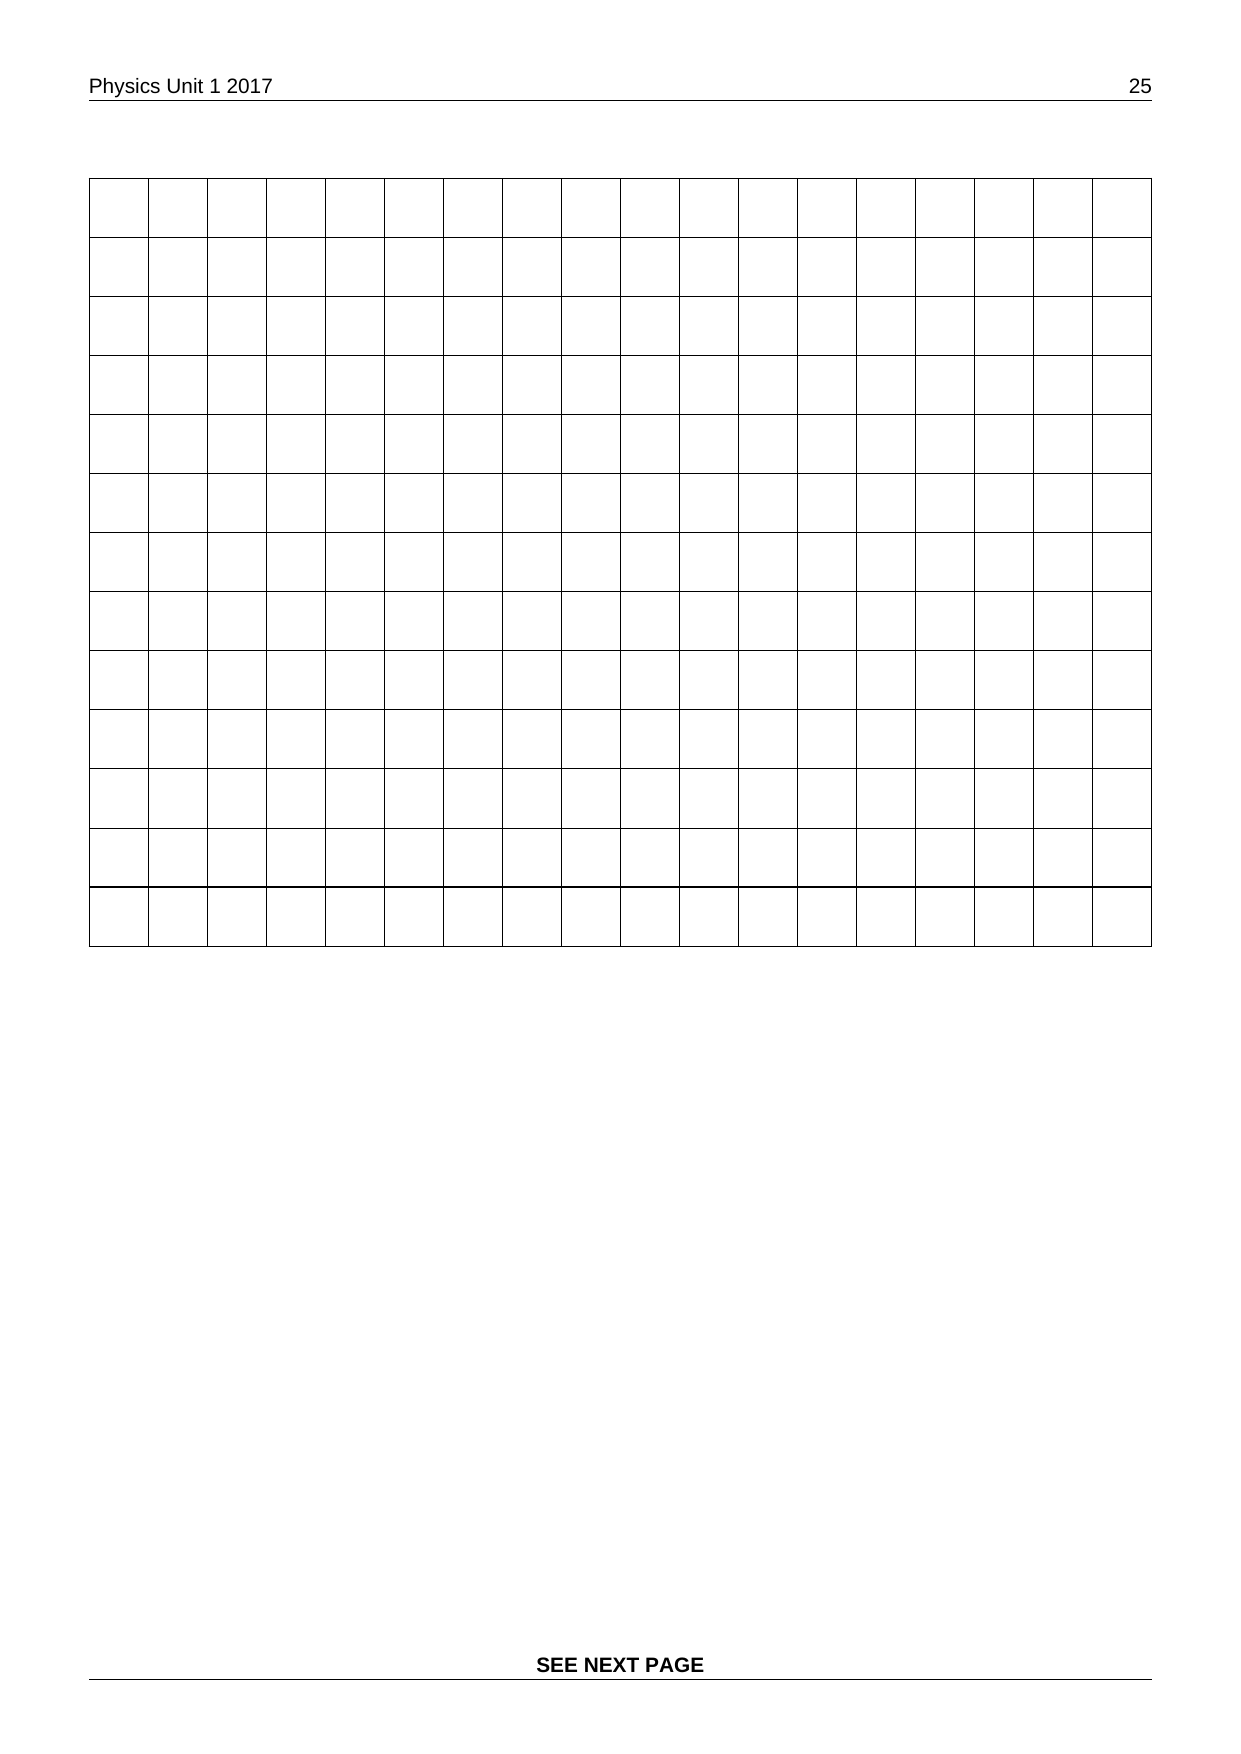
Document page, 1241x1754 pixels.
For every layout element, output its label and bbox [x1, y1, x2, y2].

table_cell [149, 356, 207, 414]
table_cell [562, 297, 620, 355]
table_header [798, 179, 856, 237]
table_cell [916, 415, 974, 473]
table_cell [1034, 710, 1092, 768]
table_cell [1034, 888, 1092, 946]
table_header [267, 179, 325, 237]
table_cell [680, 710, 738, 768]
table_cell [1093, 592, 1151, 650]
table_cell [149, 651, 207, 709]
table_cell [326, 297, 384, 355]
table_cell [503, 533, 561, 591]
table_cell [857, 297, 915, 355]
table_cell [1093, 651, 1151, 709]
table_cell [208, 474, 266, 532]
table_cell [444, 474, 502, 532]
table_cell [916, 474, 974, 532]
table_cell [1034, 474, 1092, 532]
table_cell [975, 888, 1033, 946]
table_cell [267, 533, 325, 591]
table_cell [1034, 297, 1092, 355]
table_cell [739, 533, 797, 591]
table_cell [326, 238, 384, 296]
table_cell [562, 710, 620, 768]
table_cell [444, 829, 502, 886]
table_cell [267, 592, 325, 650]
table_cell [503, 829, 561, 886]
table_cell [149, 474, 207, 532]
table_cell [1034, 356, 1092, 414]
table_cell [798, 651, 856, 709]
table_header [90, 179, 148, 237]
table_cell [208, 415, 266, 473]
table_cell [326, 415, 384, 473]
table_cell [621, 238, 679, 296]
table_cell [680, 769, 738, 827]
table_cell [1034, 829, 1092, 886]
table_cell [90, 297, 148, 355]
table_cell [857, 888, 915, 946]
table_cell [680, 888, 738, 946]
table_cell [739, 829, 797, 886]
table_cell [798, 356, 856, 414]
table_cell [385, 829, 443, 886]
table_cell [326, 356, 384, 414]
table_cell [208, 592, 266, 650]
table_cell [444, 297, 502, 355]
table_cell [1093, 769, 1151, 827]
table_cell [621, 415, 679, 473]
table_cell [975, 651, 1033, 709]
table_cell [562, 769, 620, 827]
table_cell [503, 651, 561, 709]
table_cell [90, 888, 148, 946]
table_cell [680, 592, 738, 650]
table_cell [90, 710, 148, 768]
table_cell [798, 710, 856, 768]
table_header [444, 179, 502, 237]
table_cell [739, 474, 797, 532]
table_cell [562, 829, 620, 886]
table_cell [208, 533, 266, 591]
table_cell [90, 769, 148, 827]
table_cell [503, 710, 561, 768]
table_cell [503, 888, 561, 946]
table_cell [621, 710, 679, 768]
table_cell [385, 238, 443, 296]
table_cell [975, 533, 1033, 591]
table_cell [208, 356, 266, 414]
table_cell [503, 592, 561, 650]
table_cell [326, 474, 384, 532]
table_cell [267, 710, 325, 768]
table_cell [444, 651, 502, 709]
table_cell [562, 415, 620, 473]
table_cell [208, 710, 266, 768]
table_cell [916, 297, 974, 355]
table_cell [208, 769, 266, 827]
table_cell [621, 533, 679, 591]
table_header [975, 179, 1033, 237]
table_cell [503, 415, 561, 473]
table_cell [444, 888, 502, 946]
table_cell [208, 238, 266, 296]
table_cell [1034, 238, 1092, 296]
table_cell [916, 829, 974, 886]
table_cell [562, 356, 620, 414]
table_cell [267, 888, 325, 946]
table_cell [149, 888, 207, 946]
table_cell [267, 829, 325, 886]
table_cell [267, 297, 325, 355]
table_cell [326, 829, 384, 886]
table_cell [562, 592, 620, 650]
table_cell [1093, 415, 1151, 473]
table_header [621, 179, 679, 237]
table_cell [385, 415, 443, 473]
table_cell [267, 356, 325, 414]
table_cell [680, 651, 738, 709]
table_cell [90, 829, 148, 886]
table_cell [1093, 533, 1151, 591]
table_cell [857, 533, 915, 591]
table_cell [149, 829, 207, 886]
table_cell [208, 297, 266, 355]
table_cell [385, 533, 443, 591]
table_cell [798, 297, 856, 355]
table_cell [975, 238, 1033, 296]
table_cell [857, 710, 915, 768]
table_cell [621, 297, 679, 355]
table_cell [680, 356, 738, 414]
table_header [208, 179, 266, 237]
table_cell [385, 651, 443, 709]
table_header [1034, 179, 1092, 237]
table_cell [857, 238, 915, 296]
table_cell [1093, 829, 1151, 886]
table_cell [503, 474, 561, 532]
table_cell [208, 651, 266, 709]
table_cell [503, 297, 561, 355]
table_cell [267, 474, 325, 532]
table_cell [444, 238, 502, 296]
table_cell [562, 533, 620, 591]
table_cell [326, 710, 384, 768]
table_cell [149, 533, 207, 591]
table_cell [739, 888, 797, 946]
table_cell [916, 769, 974, 827]
table_cell [385, 710, 443, 768]
table_cell [916, 888, 974, 946]
table_cell [562, 888, 620, 946]
table_cell [149, 710, 207, 768]
table_cell [739, 356, 797, 414]
table_cell [90, 356, 148, 414]
table_cell [1034, 769, 1092, 827]
table_cell [503, 238, 561, 296]
table_cell [267, 651, 325, 709]
table_cell [385, 592, 443, 650]
table_cell [562, 474, 620, 532]
table_cell [562, 238, 620, 296]
table_cell [798, 829, 856, 886]
table_cell [208, 829, 266, 886]
table_cell [1093, 356, 1151, 414]
table_cell [916, 238, 974, 296]
table_cell [621, 651, 679, 709]
table_cell [503, 769, 561, 827]
table_cell [975, 474, 1033, 532]
table_cell [385, 769, 443, 827]
table_cell [326, 888, 384, 946]
table_cell [739, 415, 797, 473]
table_cell [326, 651, 384, 709]
table_cell [916, 592, 974, 650]
table_cell [857, 474, 915, 532]
table_cell [1093, 297, 1151, 355]
table_cell [326, 592, 384, 650]
table_cell [1093, 238, 1151, 296]
table_cell [798, 769, 856, 827]
table_header [326, 179, 384, 237]
table_cell [798, 592, 856, 650]
table_cell [857, 592, 915, 650]
table_cell [90, 651, 148, 709]
table_cell [267, 238, 325, 296]
table_cell [444, 710, 502, 768]
table_cell [444, 533, 502, 591]
table_cell [267, 769, 325, 827]
table_cell [385, 356, 443, 414]
table_cell [1093, 474, 1151, 532]
table_cell [739, 592, 797, 650]
table_cell [621, 474, 679, 532]
table_cell [857, 415, 915, 473]
table_cell [621, 592, 679, 650]
table_cell [857, 356, 915, 414]
table_cell [90, 533, 148, 591]
table_cell [798, 415, 856, 473]
table_cell [975, 769, 1033, 827]
table_cell [444, 769, 502, 827]
table_header [916, 179, 974, 237]
table_cell [90, 474, 148, 532]
table_cell [90, 415, 148, 473]
table_cell [680, 829, 738, 886]
table_cell [621, 888, 679, 946]
table_cell [562, 651, 620, 709]
table_header [739, 179, 797, 237]
table_cell [621, 769, 679, 827]
table_cell [680, 238, 738, 296]
table_cell [975, 592, 1033, 650]
table_cell [857, 651, 915, 709]
table_cell [739, 769, 797, 827]
table_cell [149, 297, 207, 355]
table_cell [149, 415, 207, 473]
table_cell [385, 888, 443, 946]
table_cell [680, 533, 738, 591]
table_header [680, 179, 738, 237]
table_cell [149, 592, 207, 650]
table_cell [975, 356, 1033, 414]
table_cell [326, 769, 384, 827]
table_cell [90, 592, 148, 650]
table_cell [916, 356, 974, 414]
table_cell [975, 710, 1033, 768]
table_cell [385, 297, 443, 355]
table_cell [149, 238, 207, 296]
table_cell [798, 888, 856, 946]
table_cell [680, 415, 738, 473]
table_cell [739, 710, 797, 768]
table_cell [1093, 888, 1151, 946]
table_cell [1093, 710, 1151, 768]
table_cell [798, 533, 856, 591]
table_cell [621, 356, 679, 414]
table_cell [208, 888, 266, 946]
table_cell [444, 356, 502, 414]
table_header [857, 179, 915, 237]
table_cell [798, 238, 856, 296]
table_cell [1034, 651, 1092, 709]
table_cell [739, 238, 797, 296]
table_cell [975, 297, 1033, 355]
table_cell [916, 710, 974, 768]
table_cell [680, 297, 738, 355]
table_header [503, 179, 561, 237]
table_cell [680, 474, 738, 532]
table_cell [267, 415, 325, 473]
table_cell [798, 474, 856, 532]
table_cell [503, 356, 561, 414]
table_cell [1034, 533, 1092, 591]
table_cell [621, 829, 679, 886]
table_header [385, 179, 443, 237]
table_cell [916, 533, 974, 591]
table_cell [444, 415, 502, 473]
table_cell [444, 592, 502, 650]
table_header [562, 179, 620, 237]
table_cell [739, 651, 797, 709]
table_cell [90, 238, 148, 296]
table_cell [975, 415, 1033, 473]
table_cell [975, 829, 1033, 886]
table_cell [916, 651, 974, 709]
table_cell [1034, 415, 1092, 473]
table_header [1093, 179, 1151, 237]
table_cell [739, 297, 797, 355]
table_cell [1034, 592, 1092, 650]
table_cell [149, 769, 207, 827]
table_cell [326, 533, 384, 591]
table_cell [857, 769, 915, 827]
table_cell [385, 474, 443, 532]
table_header [149, 179, 207, 237]
table_cell [857, 829, 915, 886]
